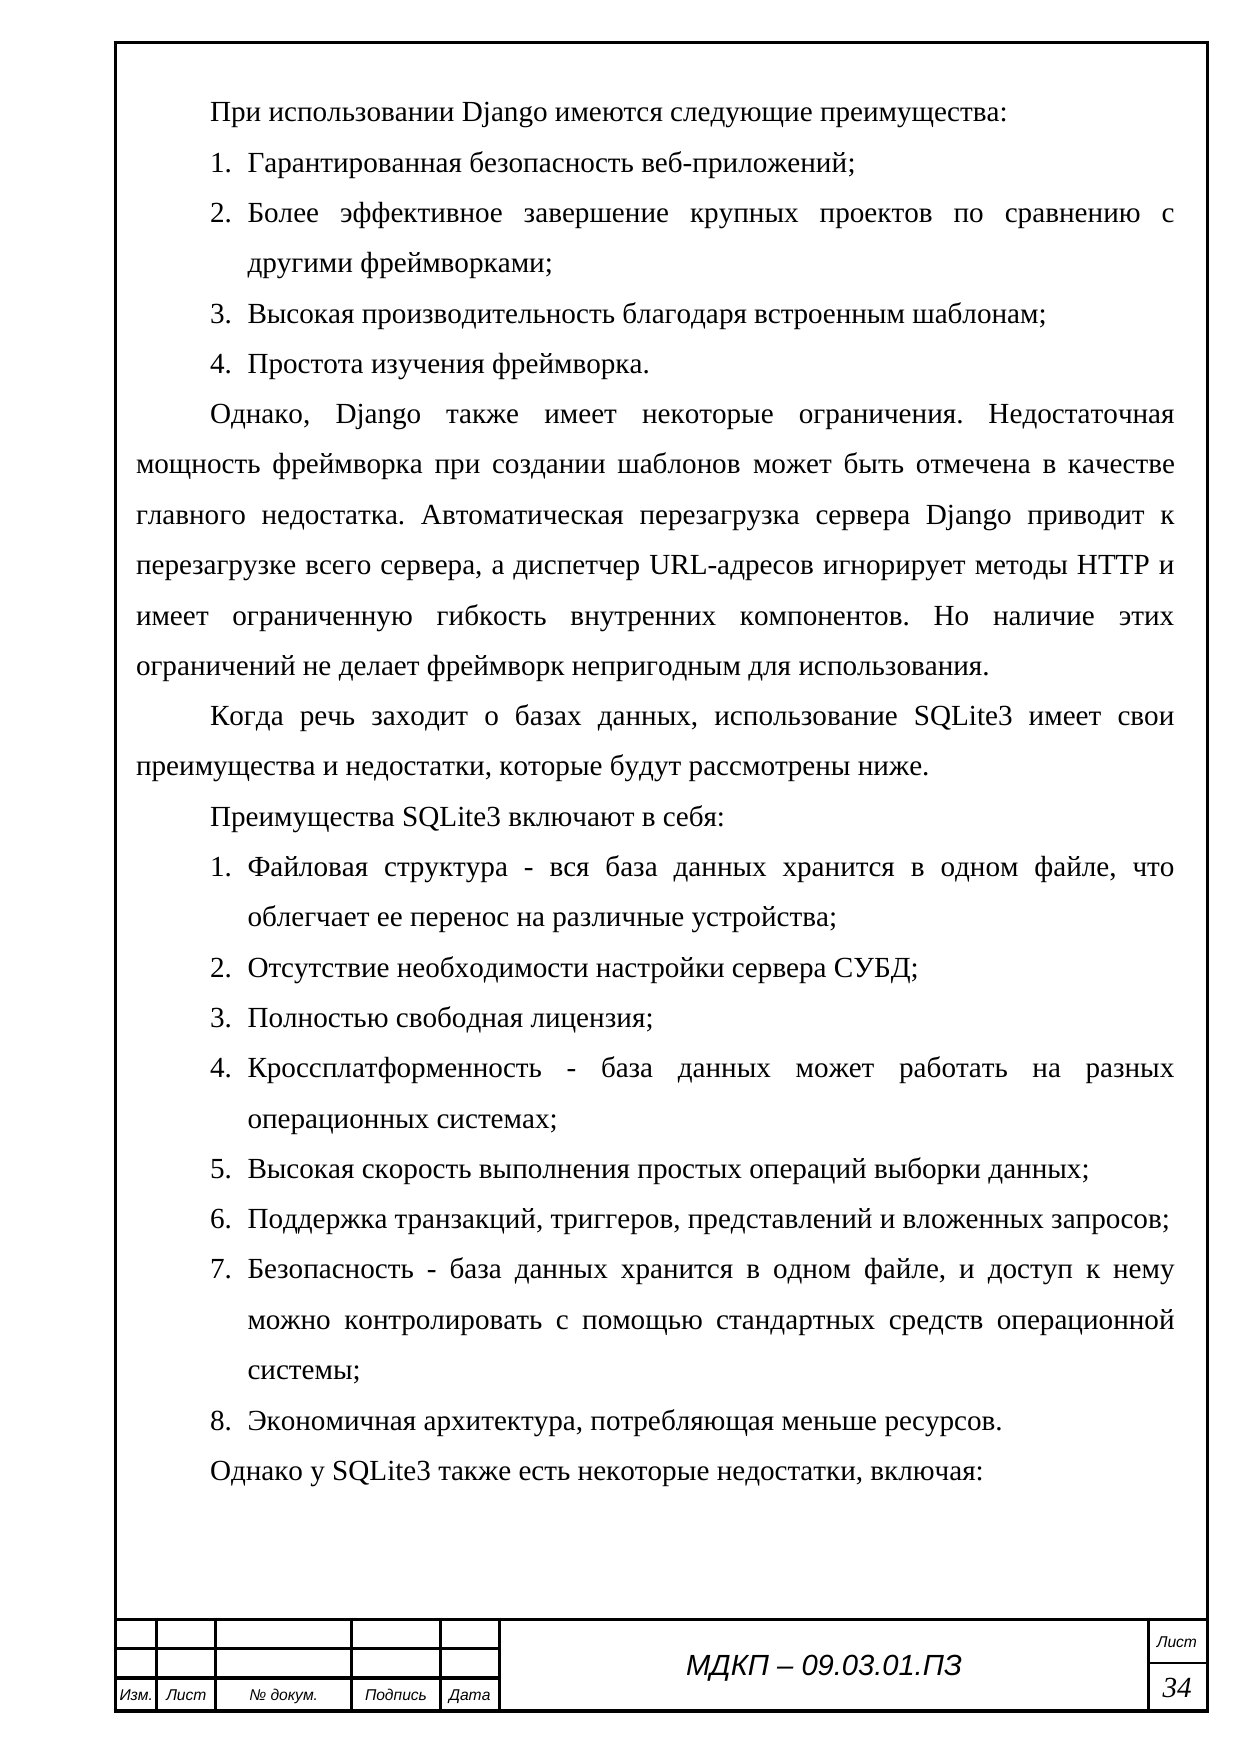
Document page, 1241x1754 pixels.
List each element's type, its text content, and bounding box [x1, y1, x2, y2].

list Высокая производительность благодаря встроенным шаблонам; [210, 296, 1175, 329]
text Преимущества SQLite3 включают в себя: [136, 799, 1175, 832]
list Файловая структура - вся база данных хранится в одном файле, что облегчает ее перенос на различные устройства; [210, 849, 1175, 933]
list Экономичная архитектура, потребляющая меньше ресурсов. [210, 1403, 1175, 1436]
list Полностью свободная лицензия; [210, 1000, 1175, 1034]
text Однако у SQLite3 также есть некоторые недостатки, включая: [136, 1453, 1175, 1486]
text При использовании Django имеются следующие преимущества: [136, 94, 1175, 128]
list Гарантированная безопасность веб-приложений; [210, 145, 1175, 178]
text Когда речь заходит о базах данных, использование SQLite3 имеет свои преимущества и недостатки, которые будут рассмотрены ниже. [136, 698, 1175, 782]
list Простота изучения фреймворка. [210, 346, 1175, 379]
list Безопасность - база данных хранится в одном файле, и доступ к нему можно контролировать с помощью стандартных средств операционной системы; [210, 1252, 1175, 1386]
list Поддержка транзакций, триггеров, представлений и вложенных запросов; [210, 1201, 1175, 1235]
list Высокая скорость выполнения простых операций выборки данных; [210, 1151, 1175, 1184]
text Однако, Django также имеет некоторые ограничения. Недостаточная мощность фреймворка при создании шаблонов может быть отмечена в качестве главного недостатка. Автоматическая перезагрузка сервера Django приводит к перезагрузке всего сервера, а диспетчер URL-адресов игнорирует методы HTTP и имеет ограниченную гибкость внутренних компонентов. Но наличие этих ограничений не делает фреймворк непригодным для использования. [136, 396, 1175, 681]
list Отсутствие необходимости настройки сервера СУБД; [210, 950, 1175, 983]
list Более эффективное завершение крупных проектов по сравнению с другими фреймворками; [210, 195, 1175, 279]
list Кроссплатформенность - база данных может работать на разных операционных системах; [210, 1050, 1175, 1134]
